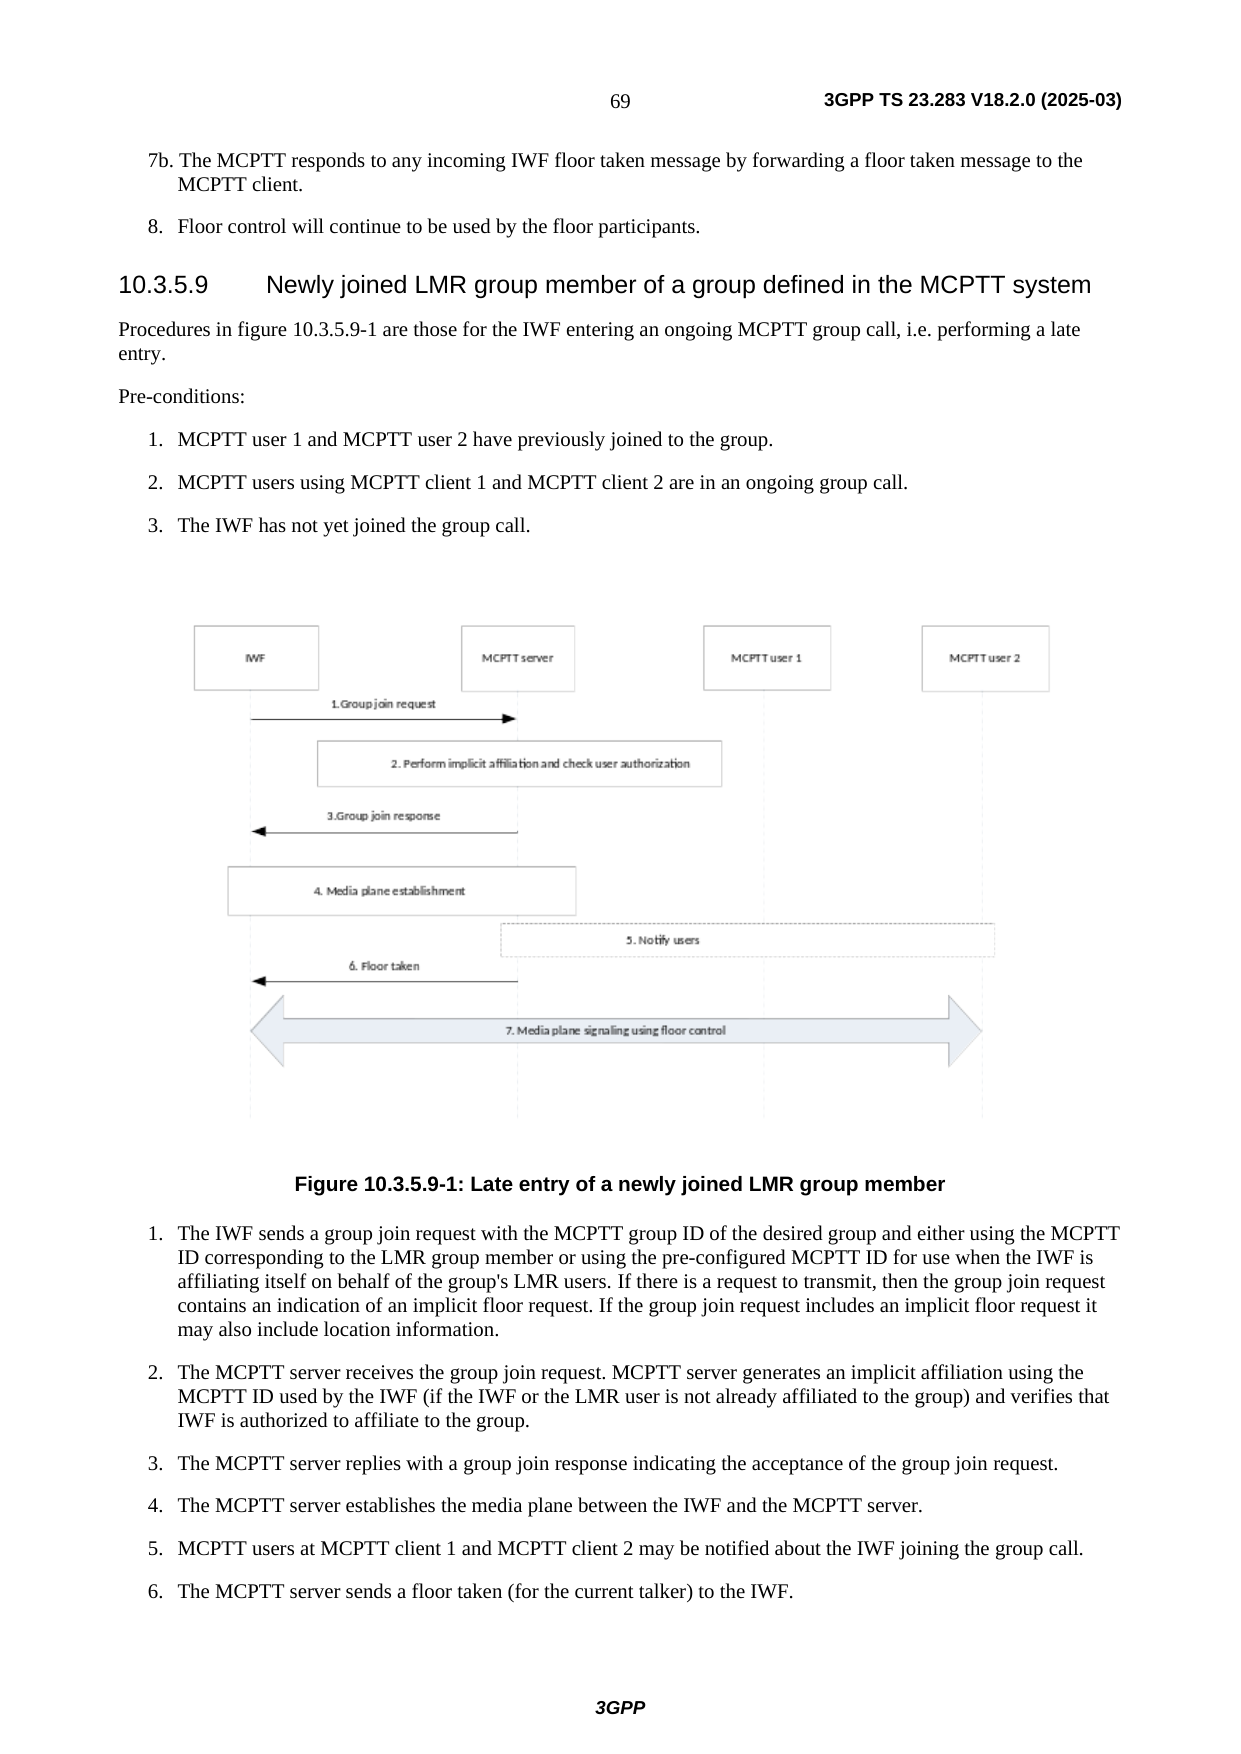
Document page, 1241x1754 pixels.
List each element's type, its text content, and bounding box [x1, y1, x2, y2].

text 1. The IWF sends a group join request with the MCPTT group ID of the desired group and either using the MCPTT ID corresponding to the LMR group member or using the pre-configured MCPTT ID for use when the IWF is affiliating itself on behalf of the group's LMR users. If there is a request to transmit, then the group join request contains an indication of an implicit floor request. If the group join request includes an implicit floor request it may also include location information. [148, 1221, 1122, 1341]
text 2. MCPTT users using MCPTT client 1 and MCPTT client 2 are in an ongoing group call. [148, 470, 1122, 494]
text 7b. The MCPTT responds to any incoming IWF floor taken message by forwarding a floor taken message to the MCPTT client. [148, 147, 1122, 196]
text Pre-conditions: [118, 384, 1122, 408]
text 2. The MCPTT server receives the group join request. MCPTT server generates an implicit affiliation using the MCPTT ID used by the IWF (if the IWF or the LMR user is not already affiliated to the group) and verifies that IWF is authorized to affiliate to the group. [148, 1359, 1122, 1432]
text 4. The MCPTT server establishes the media plane between the IWF and the MCPTT server. [148, 1493, 1122, 1517]
text 1. MCPTT user 1 and MCPTT user 2 have previously joined to the group. [148, 427, 1122, 451]
text 3. The IWF has not yet joined the group call. [148, 512, 1122, 537]
text 6. The MCPTT server sends a floor taken (for the current talker) to the IWF. [148, 1579, 1122, 1603]
text 8. Floor control will continue to be used by the floor participants. [148, 214, 1122, 238]
text Figure 10.3.5.9-1: Late entry of a newly joined LMR group member [118, 1172, 1122, 1196]
text 5. MCPTT users at MCPTT client 1 and MCPTT client 2 may be notified about the IWF joining the group call. [148, 1536, 1122, 1560]
text Procedures in figure 10.3.5.9-1 are those for the IWF entering an ongoing MCPTT group call, i.e. performing a late entry. [118, 317, 1122, 365]
subtitle 10.3.5.9 Newly joined LMR group member of a group defined in the MCPTT system [118, 270, 1122, 298]
text 3. The MCPTT server replies with a group join response indicating the acceptance of the group join request. [148, 1451, 1122, 1474]
